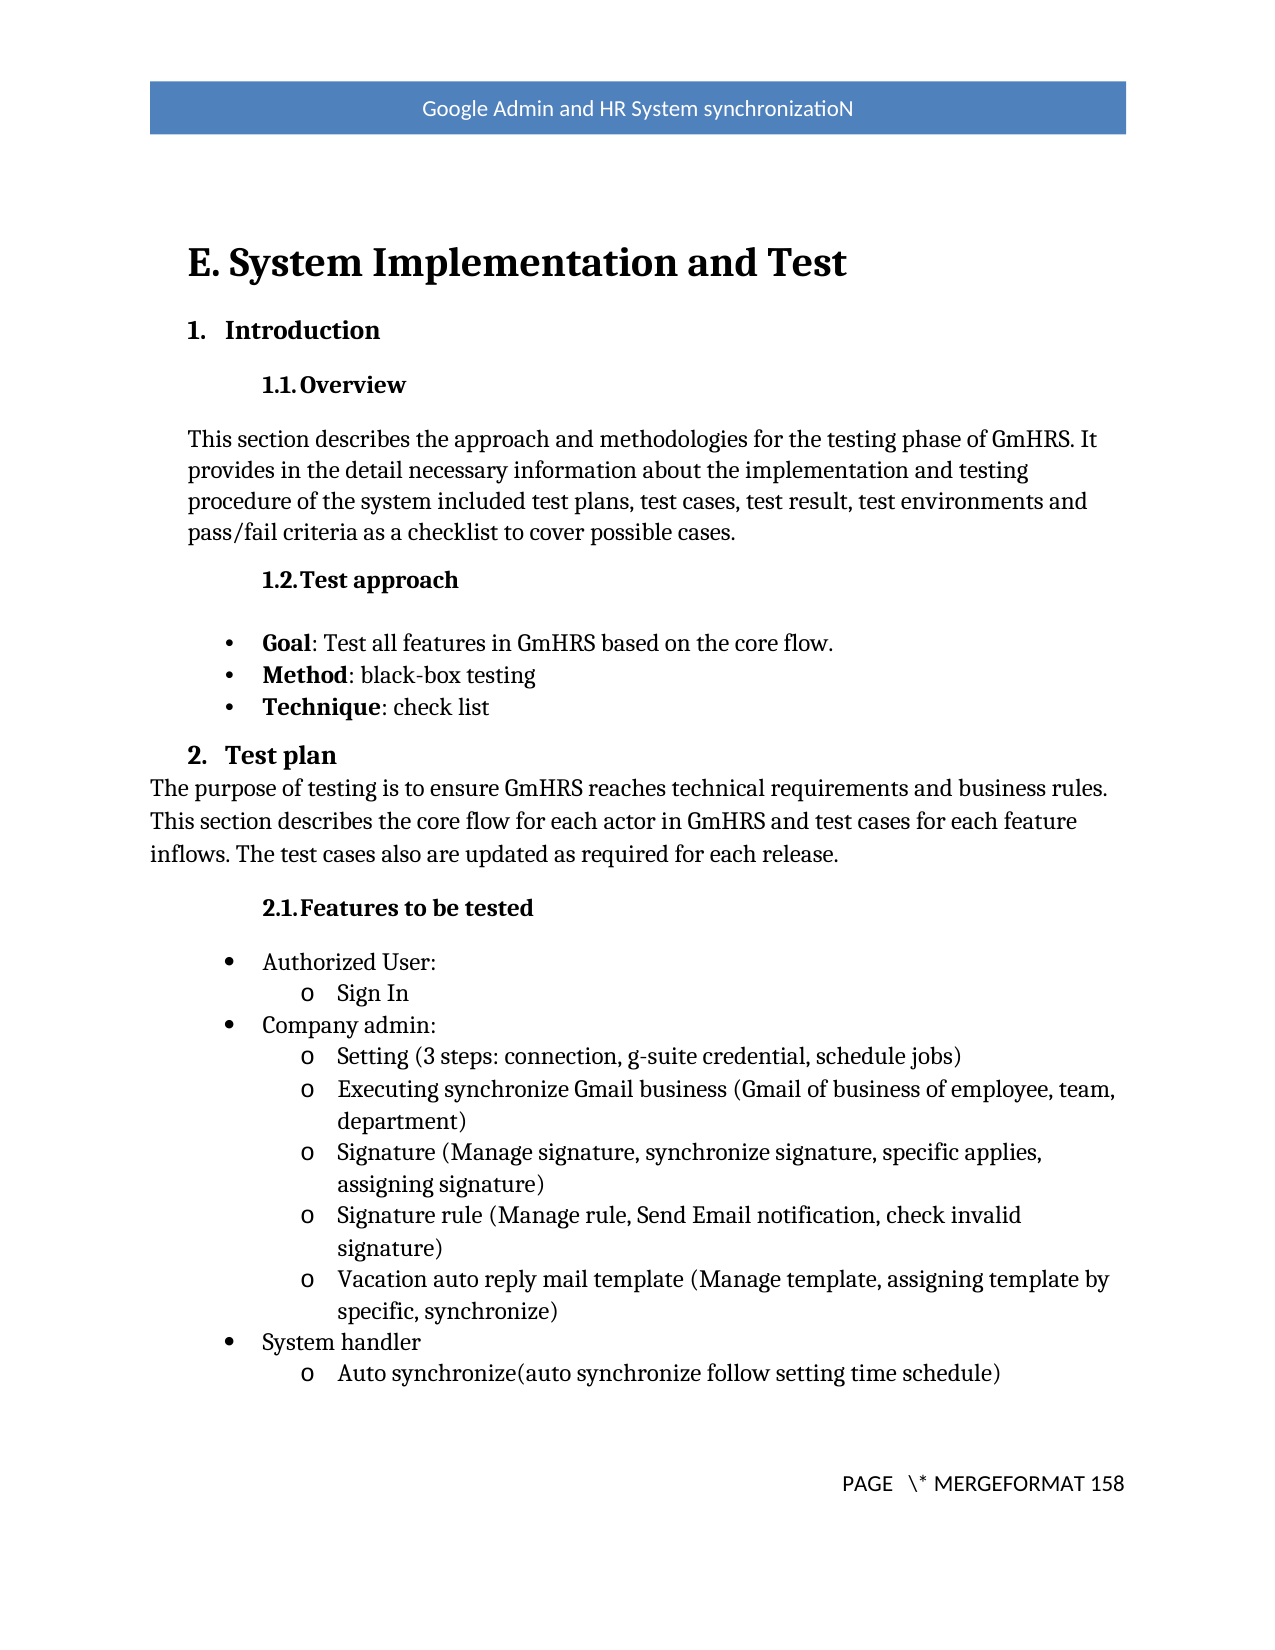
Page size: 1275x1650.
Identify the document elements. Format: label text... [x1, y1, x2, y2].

list Signature (Manage signature, synchronize signature, specific applies, assigning signature) [300, 1138, 1125, 1199]
subtitle Test approach [262, 566, 1125, 595]
list Executing synchronize Gmail business (Gmail of business of employee, team, department) [300, 1074, 1125, 1136]
list Signature rule (Manage rule, Send Email notification, check invalid signature) [300, 1201, 1125, 1262]
list Technique: check list [225, 692, 1125, 721]
text The purpose of testing is to ensure GmHRS reaches technical requirements and business rules. This section describes the core flow for each actor in GmHRS and test cases for each feature inflows. The test cases also are updated as required for each release. [150, 774, 1125, 869]
subtitle Features to be tested [262, 894, 1125, 923]
text This section describes the approach and methodologies for the testing phase of GmHRS. It provides in the detail necessary information about the implementation and testing procedure of the system included test plans, test cases, test result, test environments and pass/fail criteria as a checklist to cover possible cases. [187, 425, 1125, 547]
subtitle E. System Implementation and Test [187, 239, 1125, 287]
list Method: black-box testing [225, 660, 1125, 689]
list Company admin: [225, 1011, 1125, 1040]
list Auto synchronize(auto synchronize follow setting time schedule) [300, 1359, 1125, 1389]
subtitle Overview [262, 371, 1125, 400]
list Vacation auto reply mail template (Manage template, assigning template by specific, synchronize) [300, 1264, 1125, 1326]
subtitle Test plan [187, 740, 1125, 772]
list System handler [225, 1328, 1125, 1357]
list Setting (3 steps: connection, g-suite credential, schedule jobs) [300, 1042, 1125, 1072]
subtitle Introduction [187, 315, 1125, 346]
list Authorized User: [225, 948, 1125, 976]
list Goal: Test all features in GmHRS based on the core flow. [225, 628, 1125, 658]
list Sign In [300, 979, 1125, 1009]
